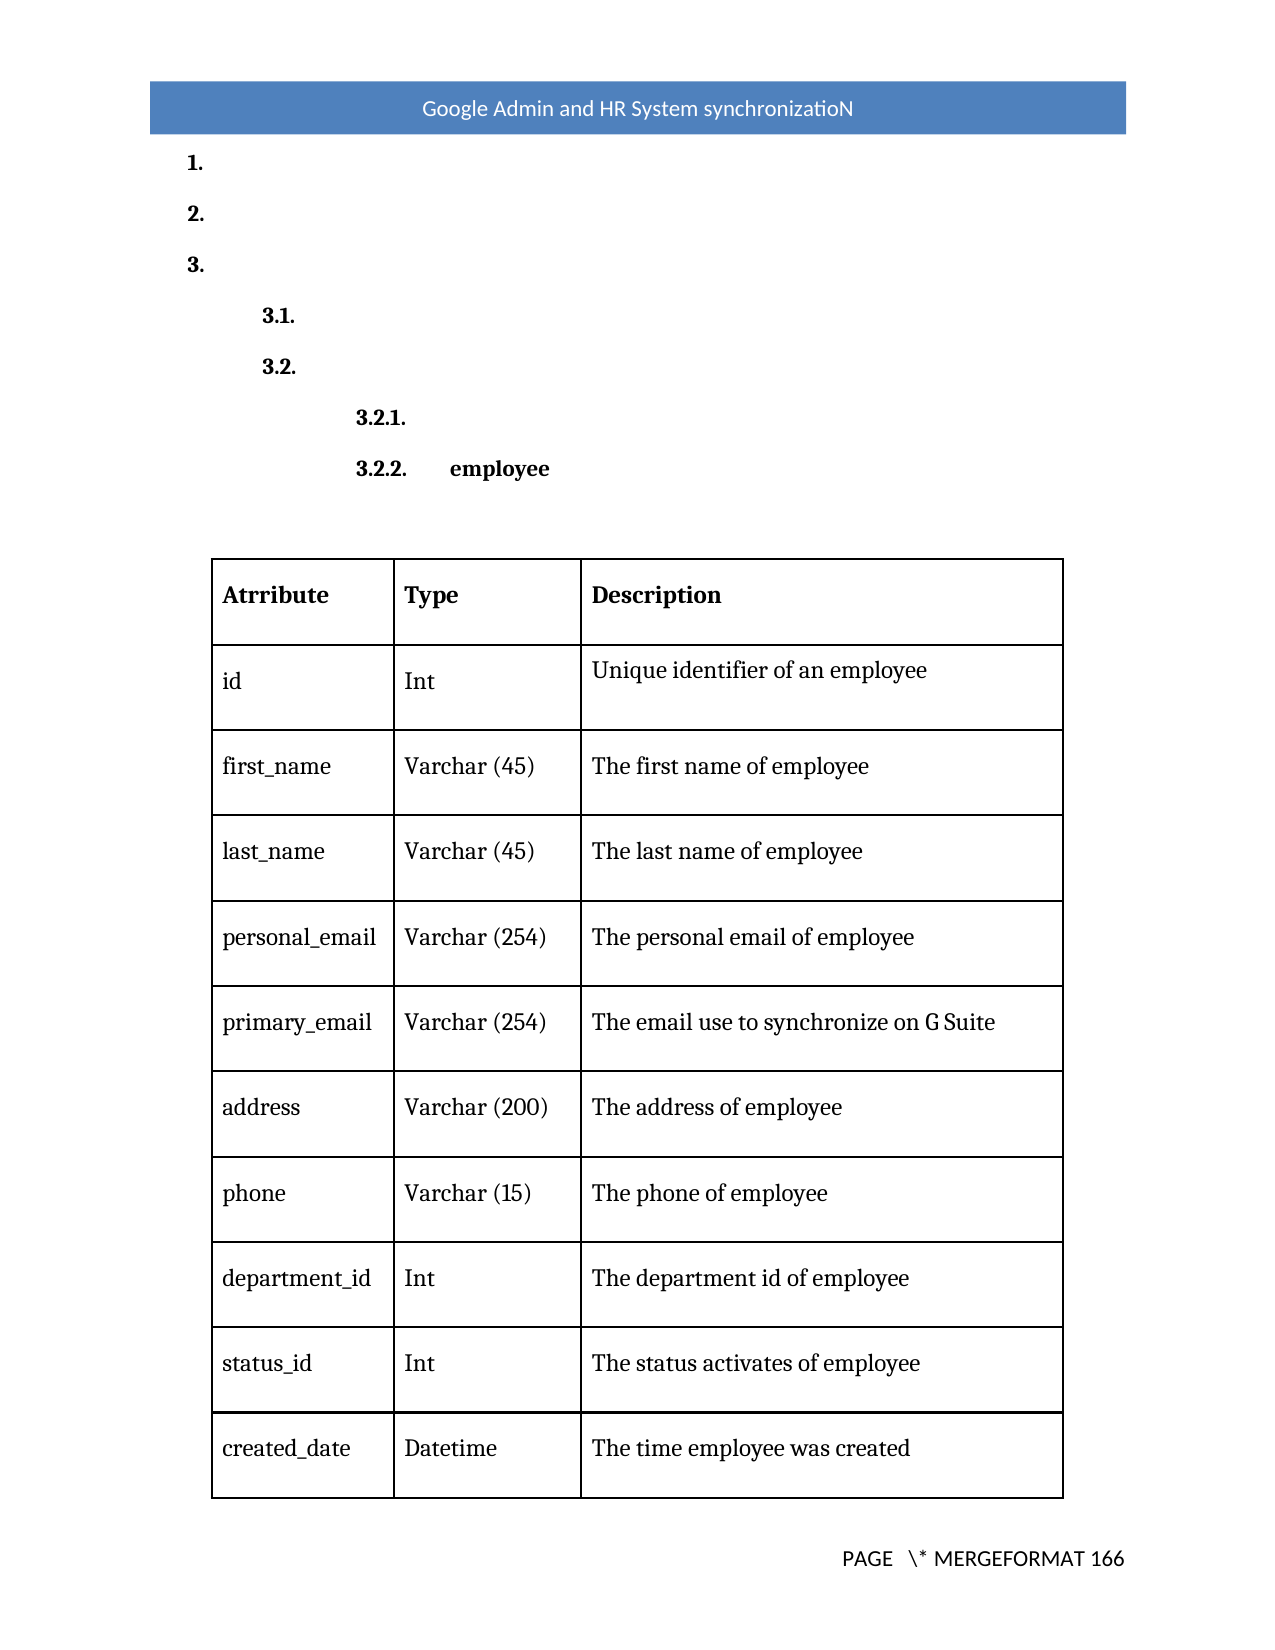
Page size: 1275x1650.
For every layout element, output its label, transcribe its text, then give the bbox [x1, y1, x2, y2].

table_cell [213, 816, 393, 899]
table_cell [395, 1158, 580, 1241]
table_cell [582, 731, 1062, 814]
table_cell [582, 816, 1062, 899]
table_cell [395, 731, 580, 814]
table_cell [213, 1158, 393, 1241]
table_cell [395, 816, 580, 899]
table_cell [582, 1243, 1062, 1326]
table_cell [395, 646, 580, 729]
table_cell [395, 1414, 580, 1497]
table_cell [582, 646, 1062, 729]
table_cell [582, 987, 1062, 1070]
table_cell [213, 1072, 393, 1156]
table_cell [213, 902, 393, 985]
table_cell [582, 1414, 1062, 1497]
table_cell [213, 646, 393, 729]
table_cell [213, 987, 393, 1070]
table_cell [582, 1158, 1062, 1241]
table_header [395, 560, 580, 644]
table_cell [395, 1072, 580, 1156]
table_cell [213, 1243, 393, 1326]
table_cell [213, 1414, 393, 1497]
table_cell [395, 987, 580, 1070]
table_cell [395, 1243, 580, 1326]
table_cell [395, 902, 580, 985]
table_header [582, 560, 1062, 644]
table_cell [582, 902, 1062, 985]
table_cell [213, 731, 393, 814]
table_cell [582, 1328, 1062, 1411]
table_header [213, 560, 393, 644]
subtitle employee [356, 456, 1125, 483]
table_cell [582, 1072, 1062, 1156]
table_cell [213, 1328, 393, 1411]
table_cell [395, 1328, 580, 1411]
